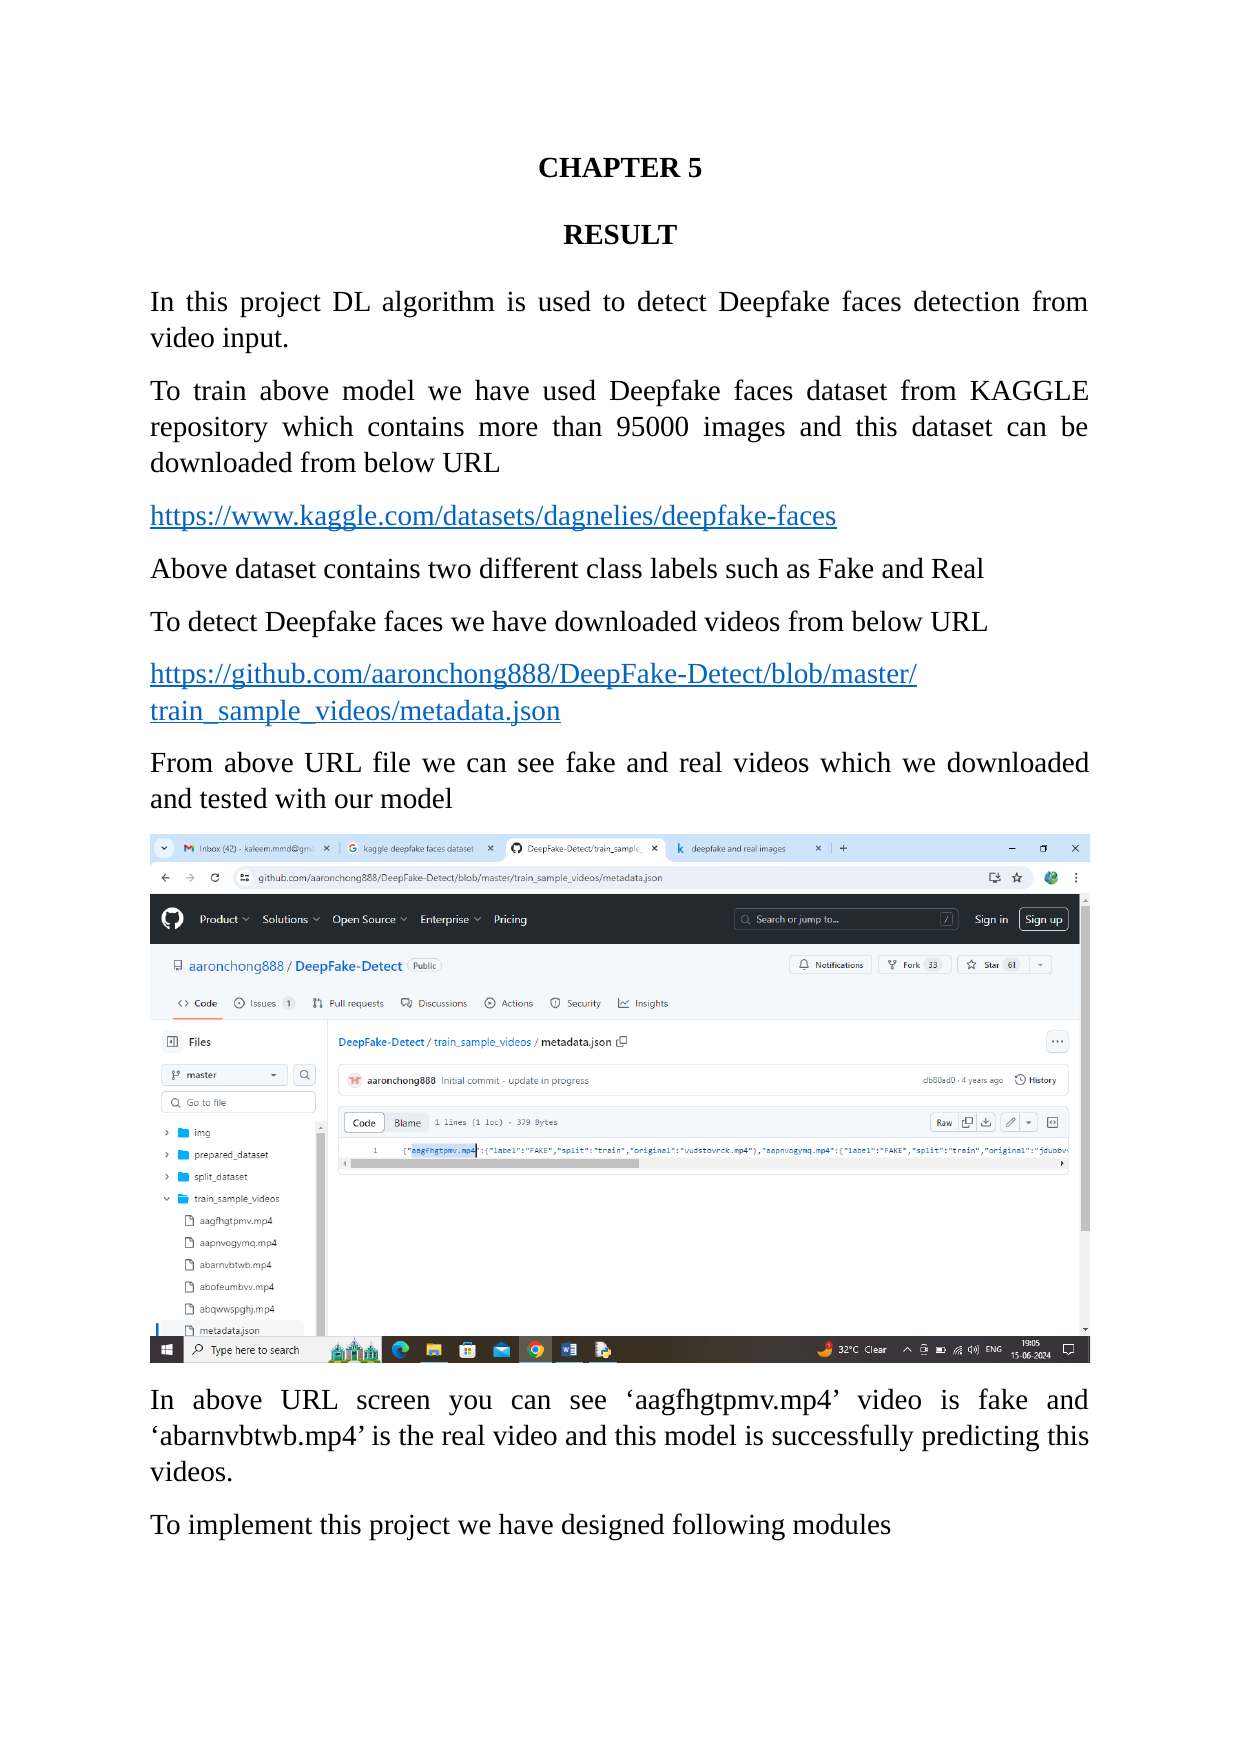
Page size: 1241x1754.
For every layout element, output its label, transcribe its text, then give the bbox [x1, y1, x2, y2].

text To detect Deepfake faces we have downloaded videos from below URL [150, 604, 1090, 637]
text From above URL file we can see fake and real videos which we downloaded and tested with our model [150, 745, 1090, 815]
text To implement this project we have designed following modules [150, 1507, 1090, 1541]
text Above dataset contains two different class labels such as Fake and Real [150, 551, 1090, 584]
text To train above model we have used Deepfake faces dataset from KAGGLE repository which contains more than 95000 images and this dataset can be downloaded from below URL [150, 373, 1090, 479]
text RESULT [150, 217, 1090, 251]
text In above URL screen you can see ‘aagfhgtpmv.mp4’ video is fake and ‘abarnvbtwb.mp4’ is the real video and this model is successfully predicting this videos. [150, 1382, 1090, 1488]
text CHAPTER 5 [150, 150, 1090, 183]
text https://github.com/aaronchong888/DeepFake-Detect/blob/master/train_sample_videos/metadata.json [150, 656, 1090, 726]
text https://www.kaggle.com/datasets/dagnelies/deepfake-faces [150, 498, 1090, 532]
text In this project DL algorithm is used to detect Deepfake faces detection from video input. [150, 284, 1090, 354]
picture [150, 834, 1091, 1363]
